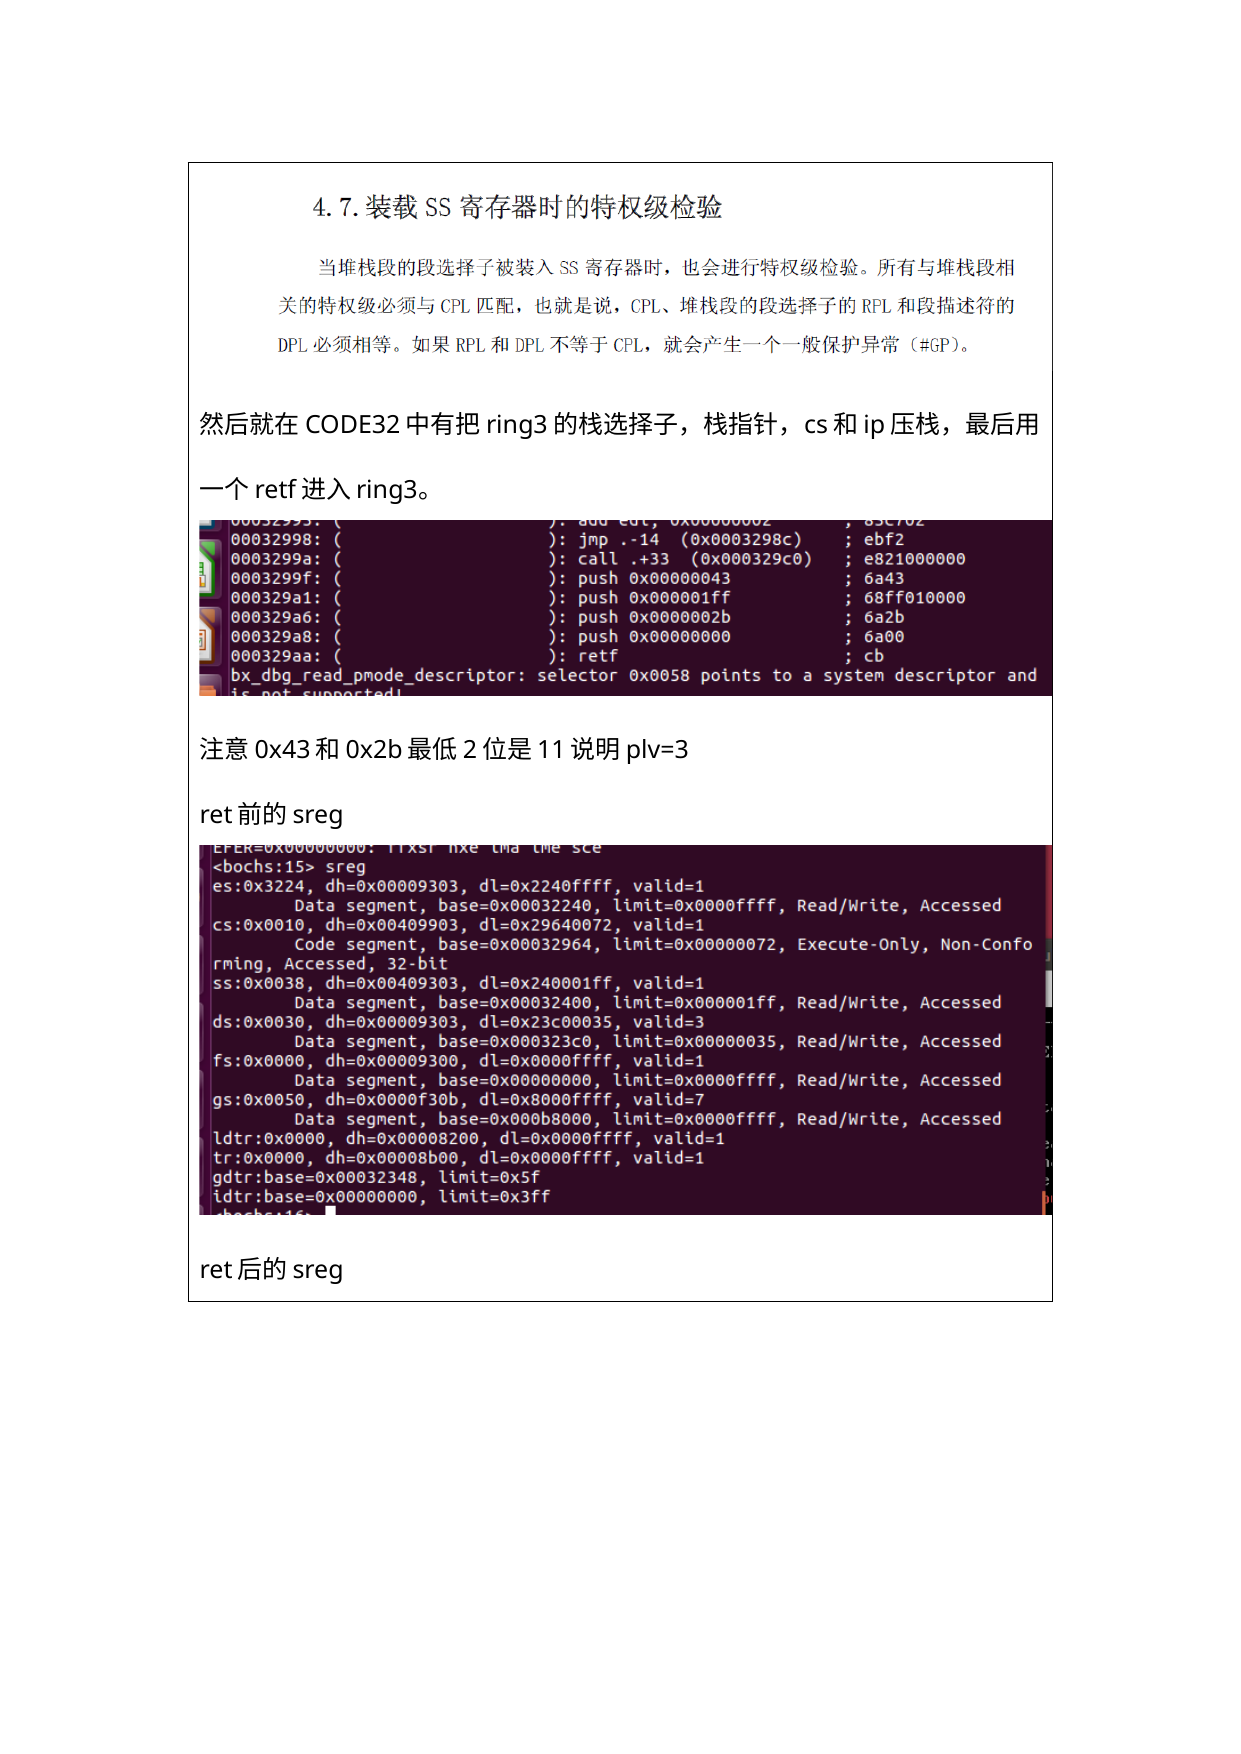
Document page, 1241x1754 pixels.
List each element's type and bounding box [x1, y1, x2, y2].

picture [199, 845, 1053, 1215]
table_cell [189, 163, 1052, 1301]
picture [199, 520, 1053, 696]
picture [199, 163, 1053, 371]
